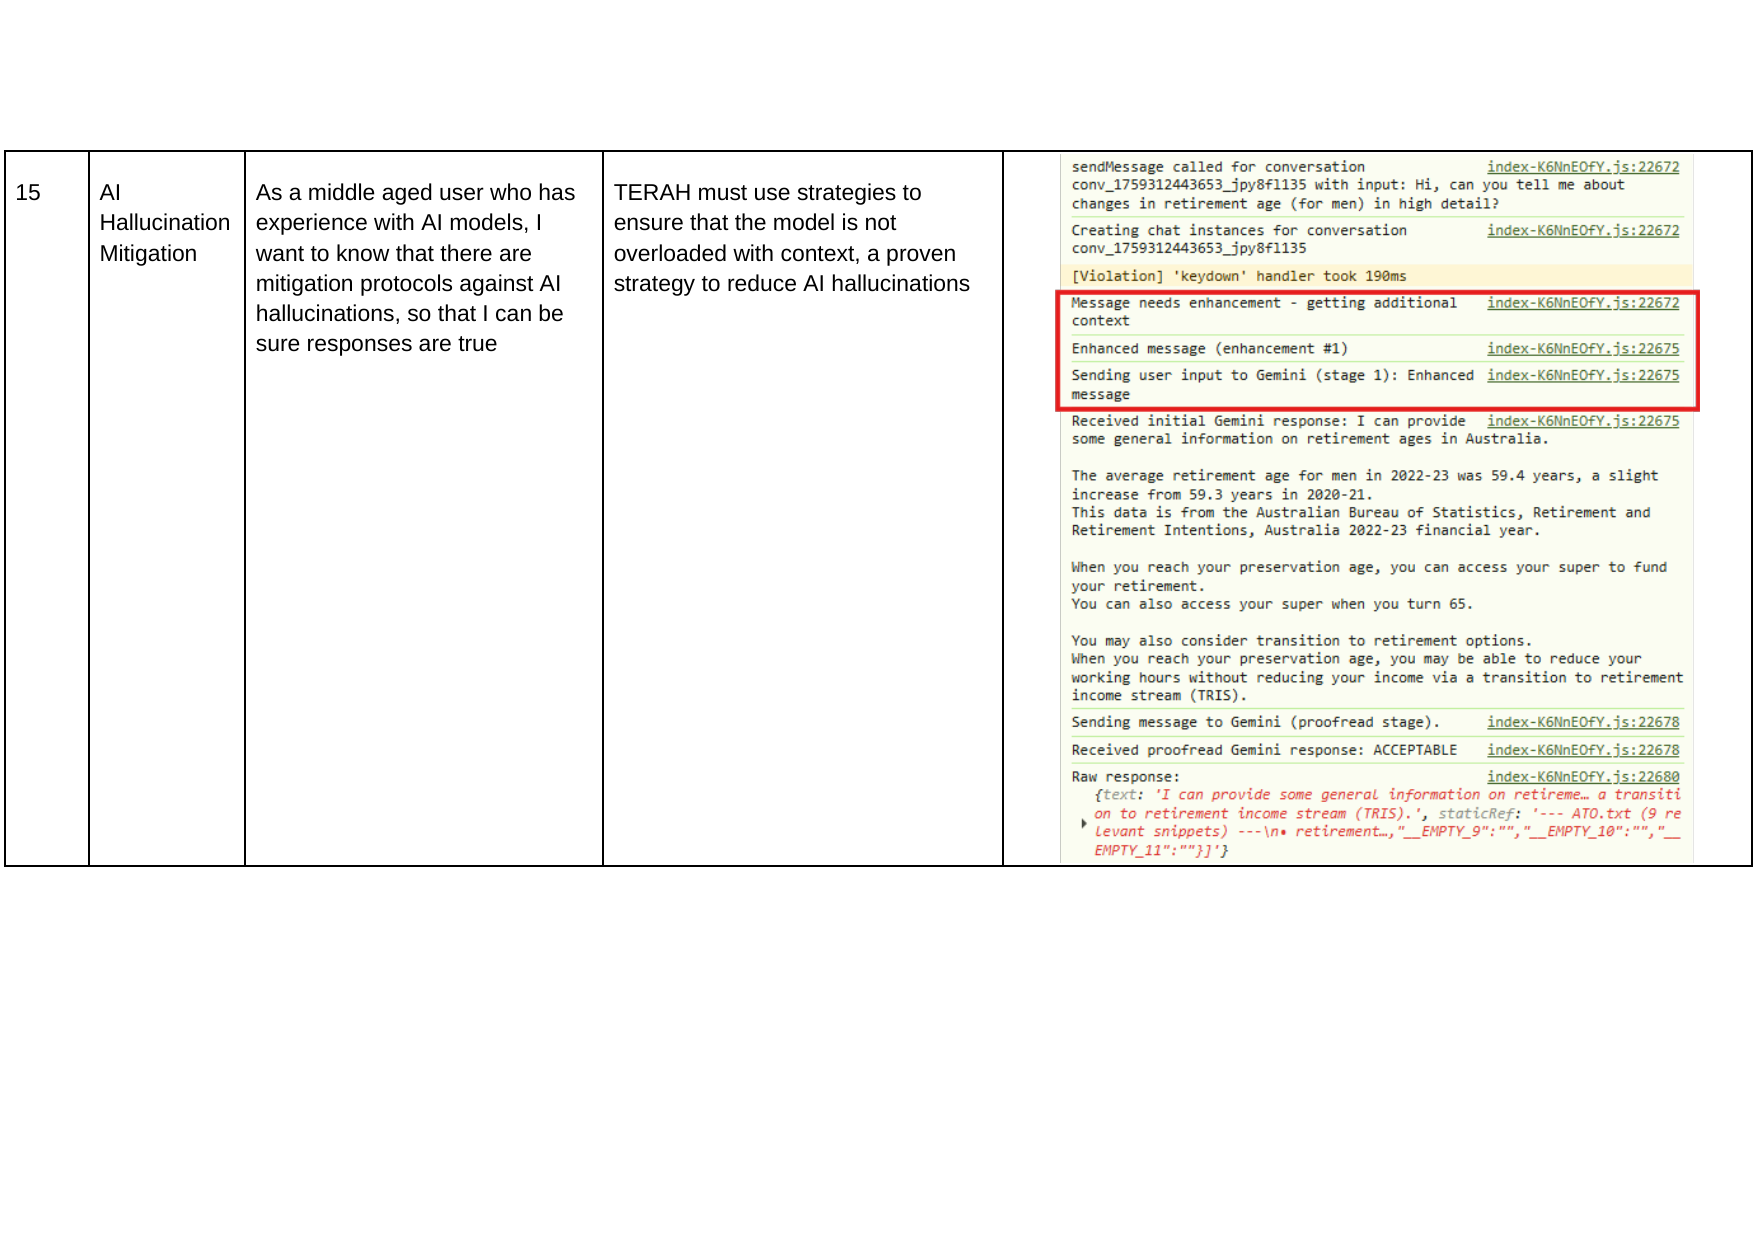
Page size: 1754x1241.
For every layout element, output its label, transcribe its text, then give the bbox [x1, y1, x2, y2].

table_cell TERAH must use strategies to ensure that the model is not overloaded with context, a proven strategy to reduce AI hallucinations [604, 152, 1002, 864]
table_cell [1004, 152, 1751, 864]
table_cell As a middle aged user who has experience with AI models, I want to know that there are mitigation protocols against AI hallucinations, so that I can be sure responses are true [246, 152, 602, 864]
picture [1054, 154, 1700, 863]
table_cell AI Hallucination Mitigation [90, 152, 244, 864]
table_cell 15 [6, 152, 88, 864]
